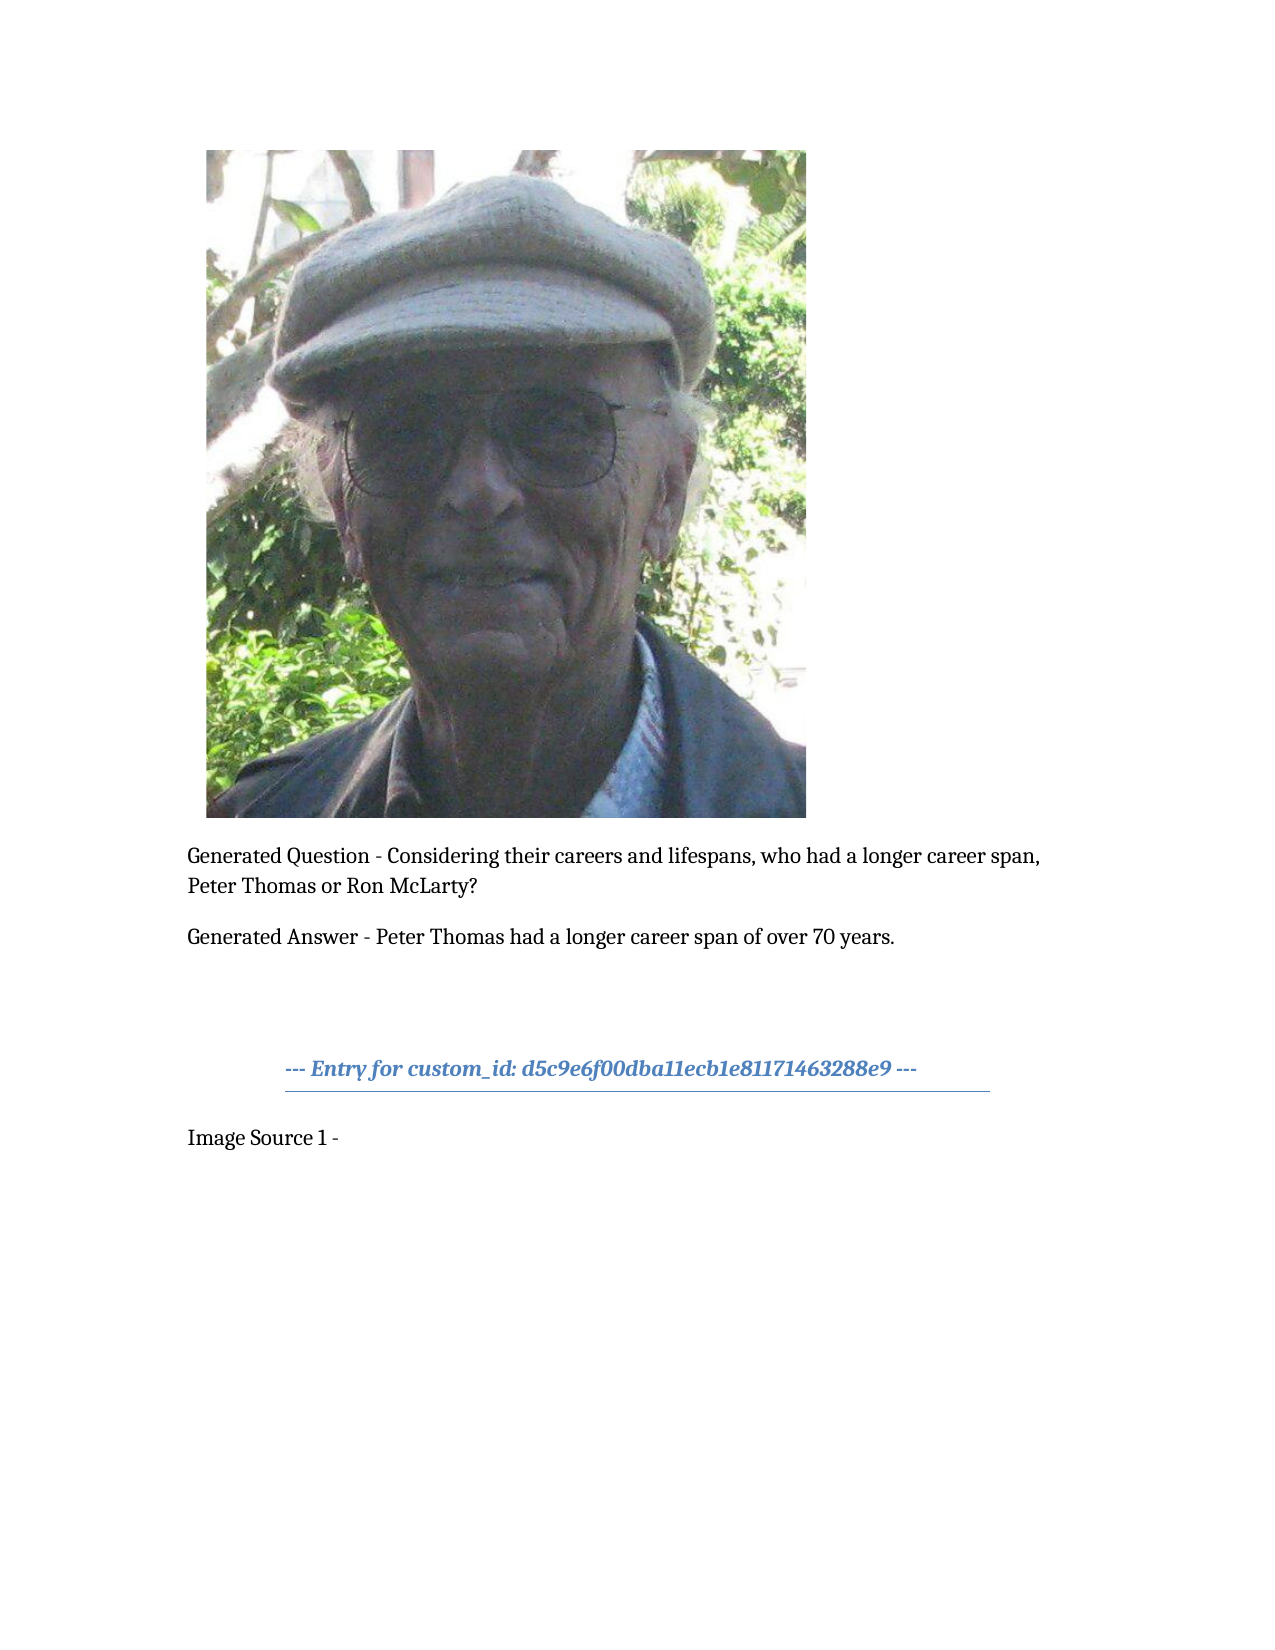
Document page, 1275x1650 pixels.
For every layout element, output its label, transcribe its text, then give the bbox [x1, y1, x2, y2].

text Image Source 1 - [187, 1125, 1087, 1151]
text Generated Answer - Peter Thomas had a longer career span of over 70 years. [187, 924, 1087, 950]
text --- Entry for custom_id: d5c9e6f00dba11ecb1e81171463288e9 --- [285, 1056, 990, 1091]
text Generated Question - Considering their careers and lifespans, who had a longer career span, Peter Thomas or Ron McLarty? [187, 843, 1087, 899]
picture [206, 150, 807, 818]
